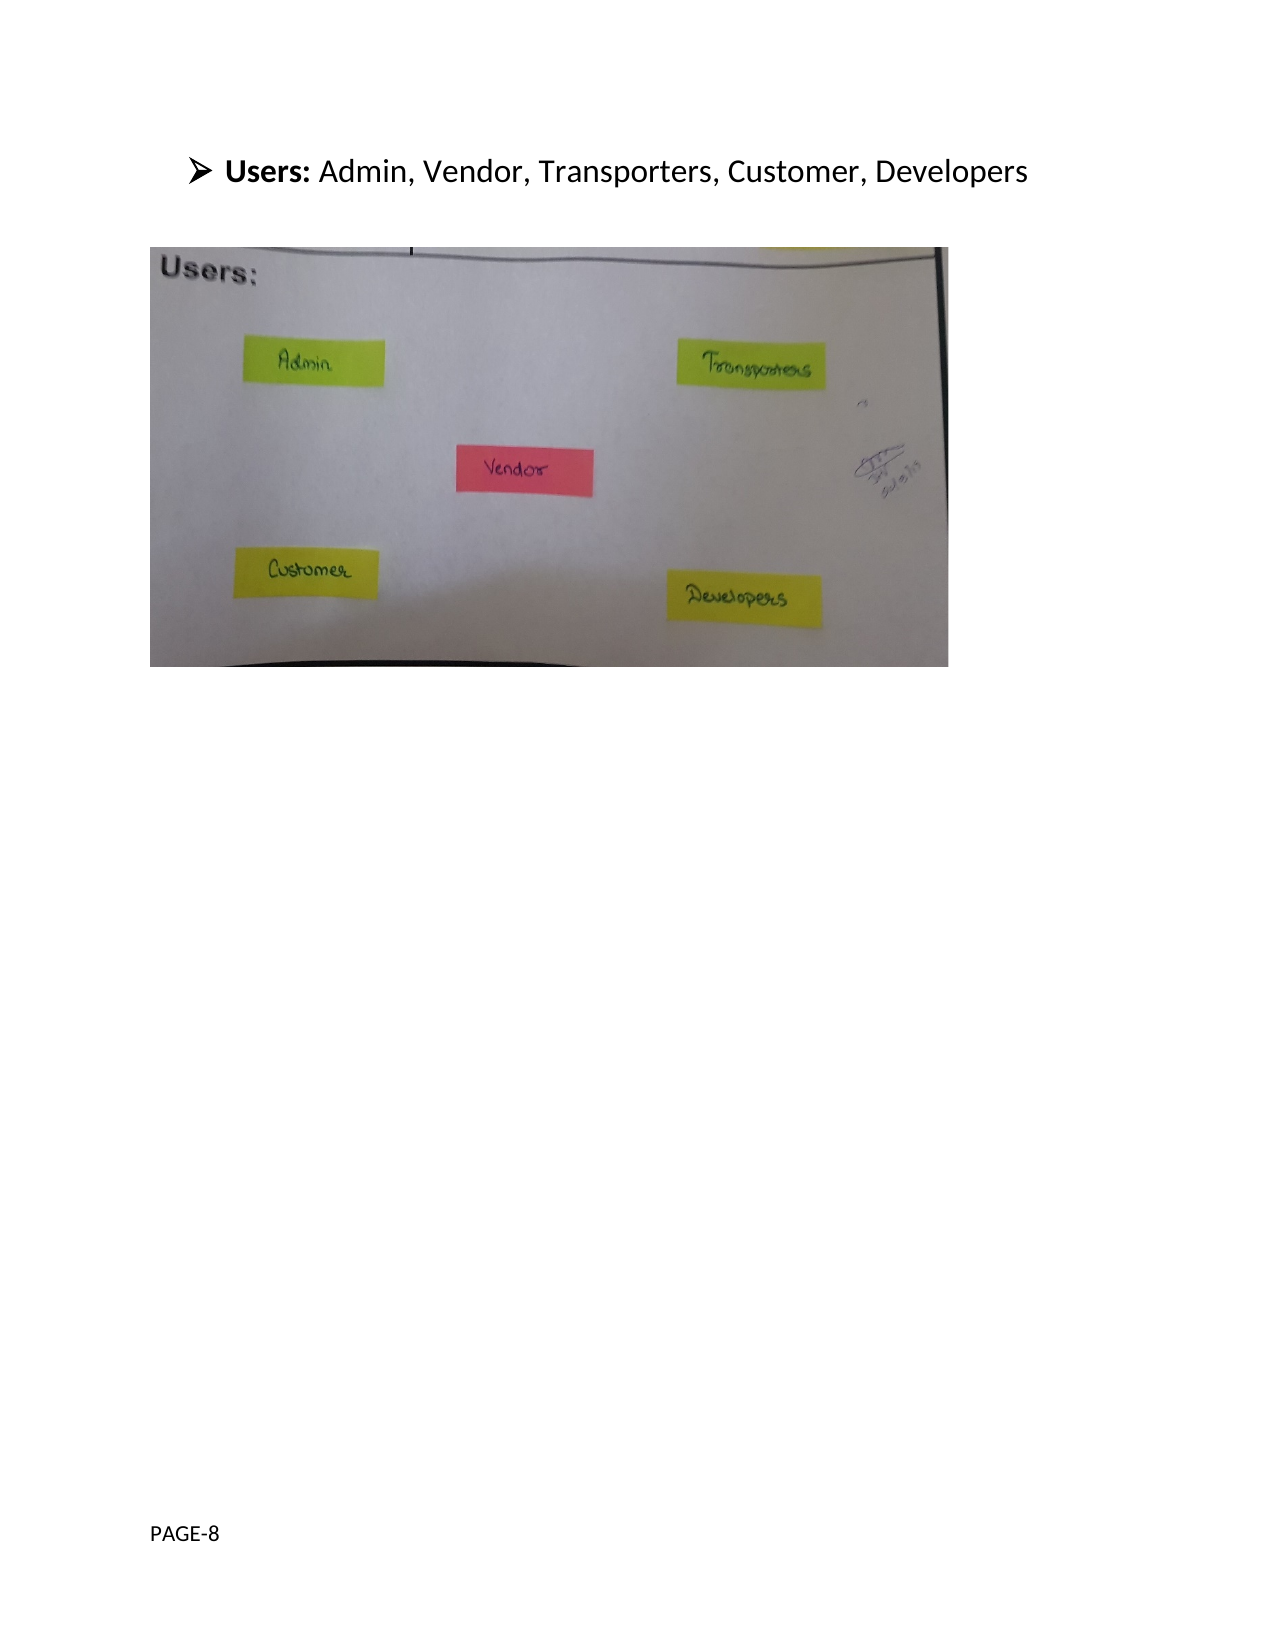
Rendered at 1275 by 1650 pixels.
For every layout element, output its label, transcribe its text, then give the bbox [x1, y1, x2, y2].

picture [150, 247, 949, 667]
list Users: Admin, Vendor, Transporters, Customer, Developers [187, 150, 1125, 191]
